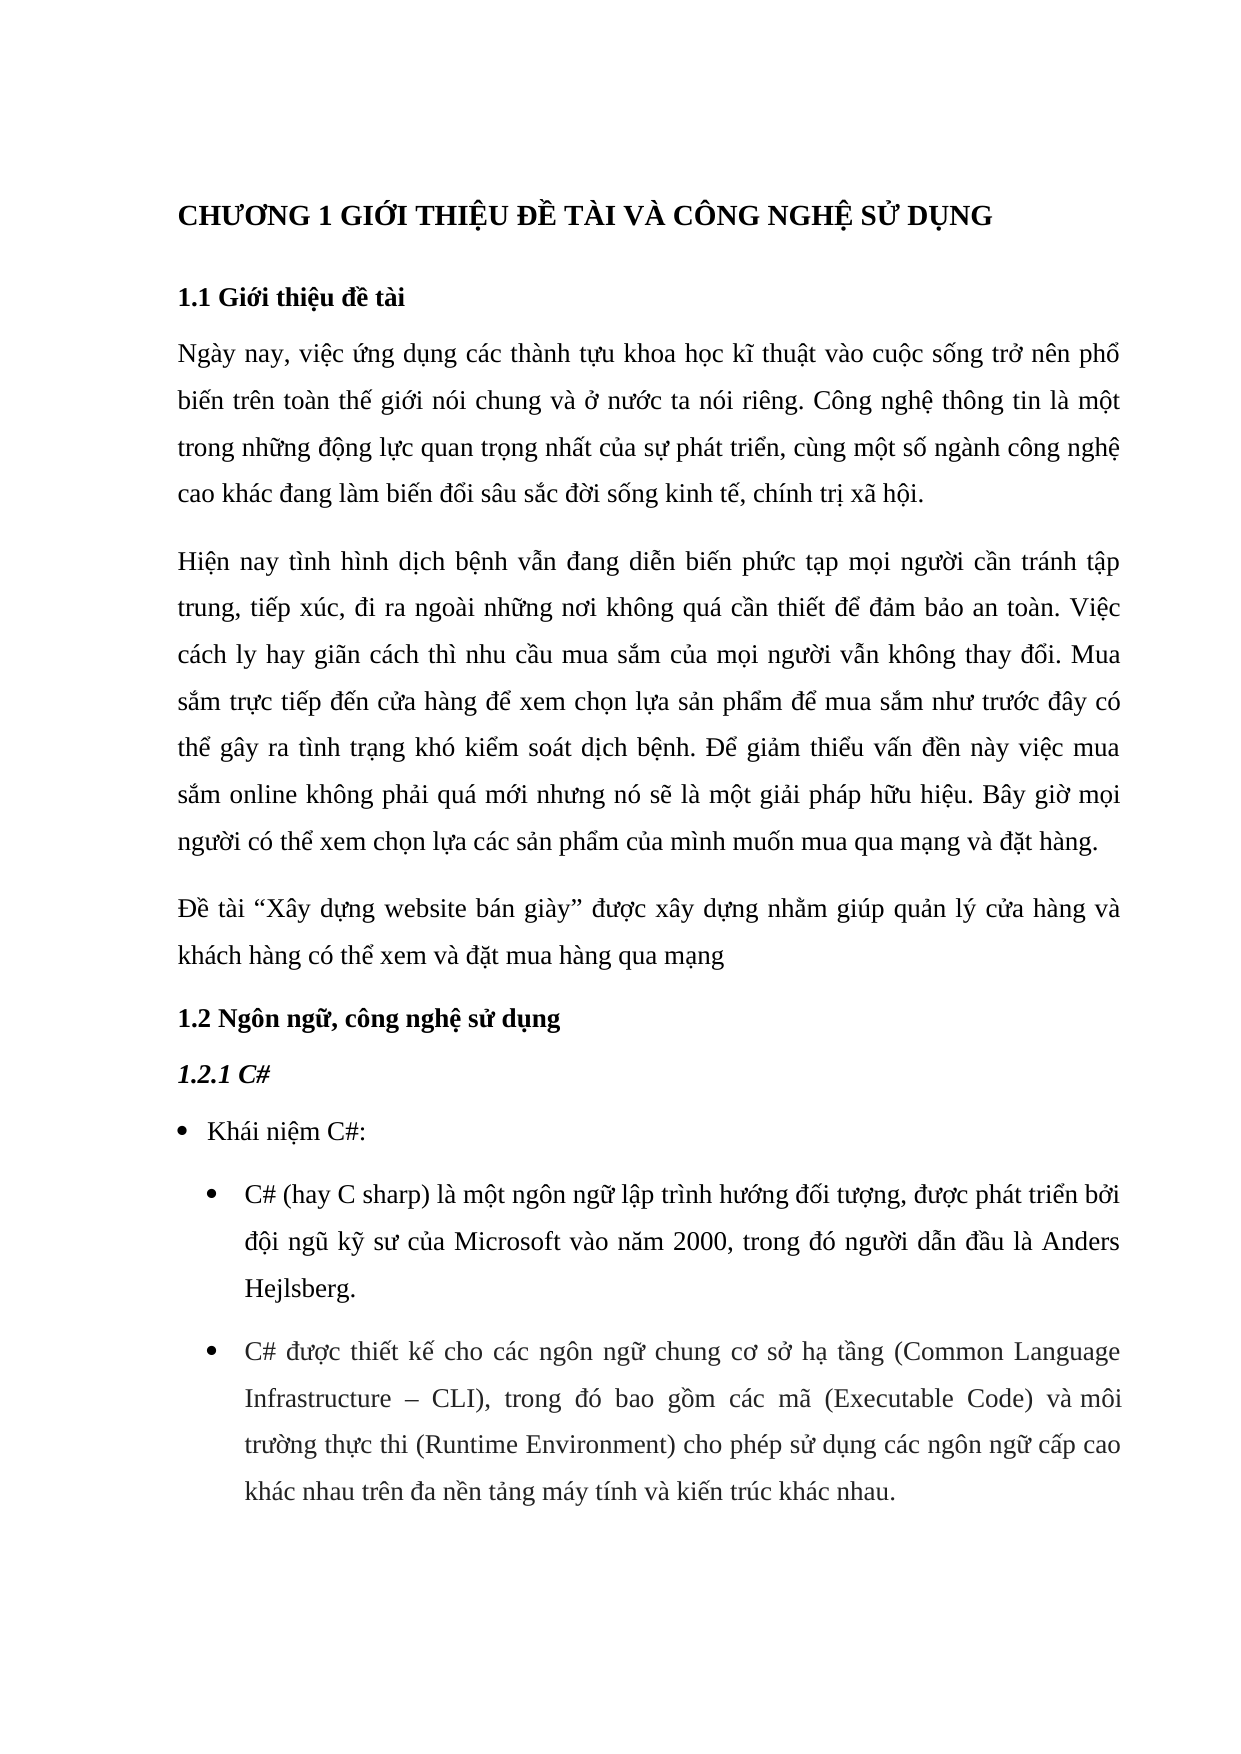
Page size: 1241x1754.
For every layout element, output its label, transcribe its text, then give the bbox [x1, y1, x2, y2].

subtitle Giới thiệu đề tài [177, 281, 1122, 312]
text Đề tài “Xây dựng website bán giày” được xây dựng nhằm giúp quản lý cửa hàng và khách hàng có thể xem và đặt mua hàng qua mạng [177, 892, 1122, 970]
text Hiện nay tình hình dịch bệnh vẫn đang diễn biến phức tạp mọi người cần tránh tập trung, tiếp xúc, đi ra ngoài những nơi không quá cần thiết để đảm bảo an toàn. Việc cách ly hay giãn cách thì nhu cầu mua sắm của mọi người vẫn không thay đổi. Mua sắm trực tiếp đến cửa hàng để xem chọn lựa sản phẩm để mua sắm như trước đây có thể gây ra tình trạng khó kiểm soát dịch bệnh. Để giảm thiểu vấn đền này việc mua sắm online không phải quá mới nhưng nó sẽ là một giải pháp hữu hiệu. Bây giờ mọi người có thể xem chọn lựa các sản phẩm của mình muốn mua qua mạng và đặt hàng. [177, 545, 1122, 856]
subtitle GIỚI THIỆU ĐỀ TÀI VÀ CÔNG NGHỆ SỬ DỤNG [177, 198, 1122, 231]
text Khái niệm C#: [177, 1115, 1122, 1146]
subtitle Ngôn ngữ, công nghệ sử dụng [177, 1002, 1122, 1033]
list C# (hay C sharp) là một ngôn ngữ lập trình hướng đối tượng, được phát triển bởi đội ngũ kỹ sư của Microsoft vào năm 2000, trong đó người dẫn đầu là Anders Hejlsberg. [207, 1178, 1122, 1303]
subtitle C# [177, 1058, 1122, 1090]
list C# được thiết kế cho các ngôn ngữ chung cơ sở hạ tầng (Common Language Infrastructure – CLI), trong đó bao gồm các mã (Executable Code) và môi trường thực thi (Runtime Environment) cho phép sử dụng các ngôn ngữ cấp cao khác nhau trên đa nền tảng máy tính và kiến trúc khác nhau. [207, 1335, 1122, 1506]
text Ngày nay, việc ứng dụng các thành tựu khoa học kĩ thuật vào cuộc sống trở nên phổ biến trên toàn thế giới nói chung và ở nước ta nói riêng. Công nghệ thông tin là một trong những động lực quan trọng nhất của sự phát triển, cùng một số ngành công nghệ cao khác đang làm biến đổi sâu sắc đời sống kinh tế, chính trị xã hội. [177, 337, 1122, 508]
